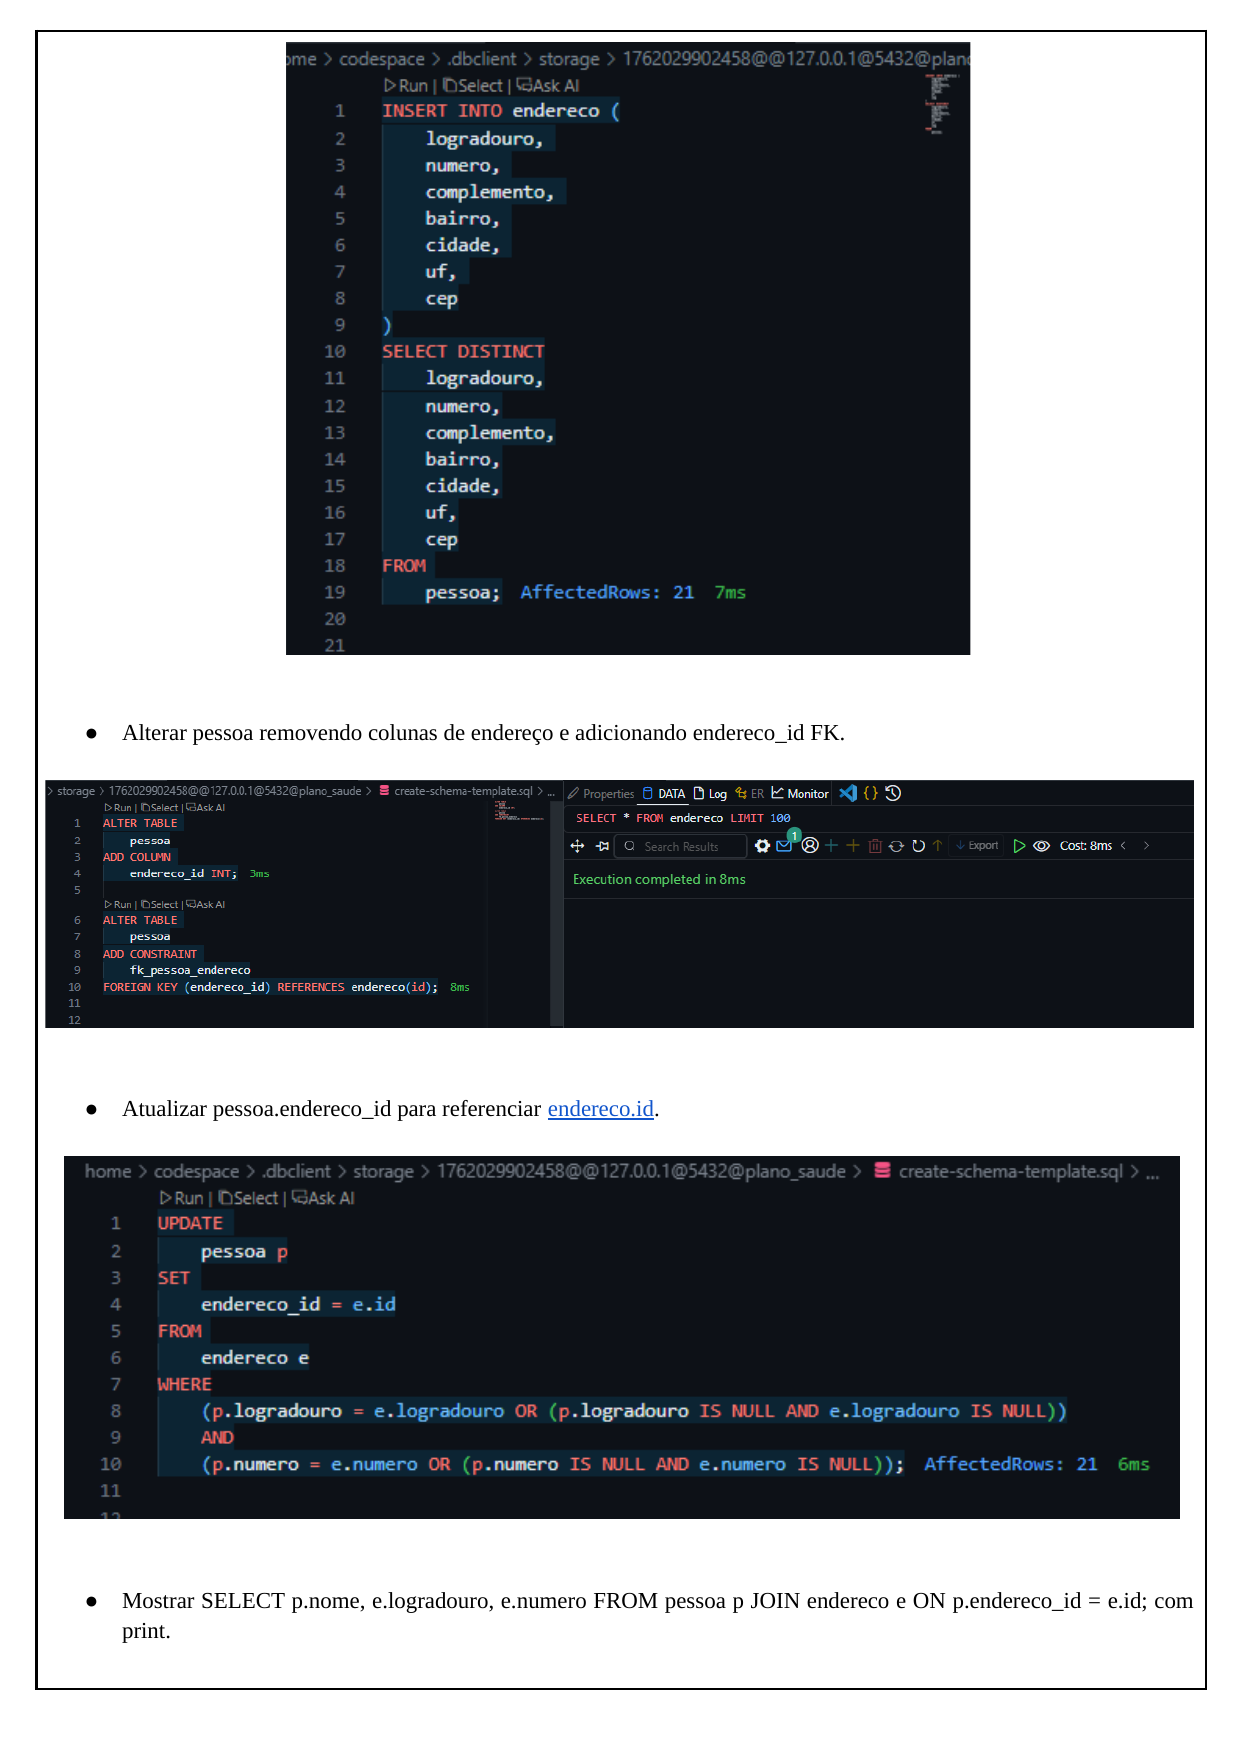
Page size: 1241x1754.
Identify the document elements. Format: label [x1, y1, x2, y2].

picture [286, 42, 971, 655]
table_header [38, 32, 1205, 1688]
picture [45, 780, 1194, 1028]
picture [64, 1156, 1180, 1519]
